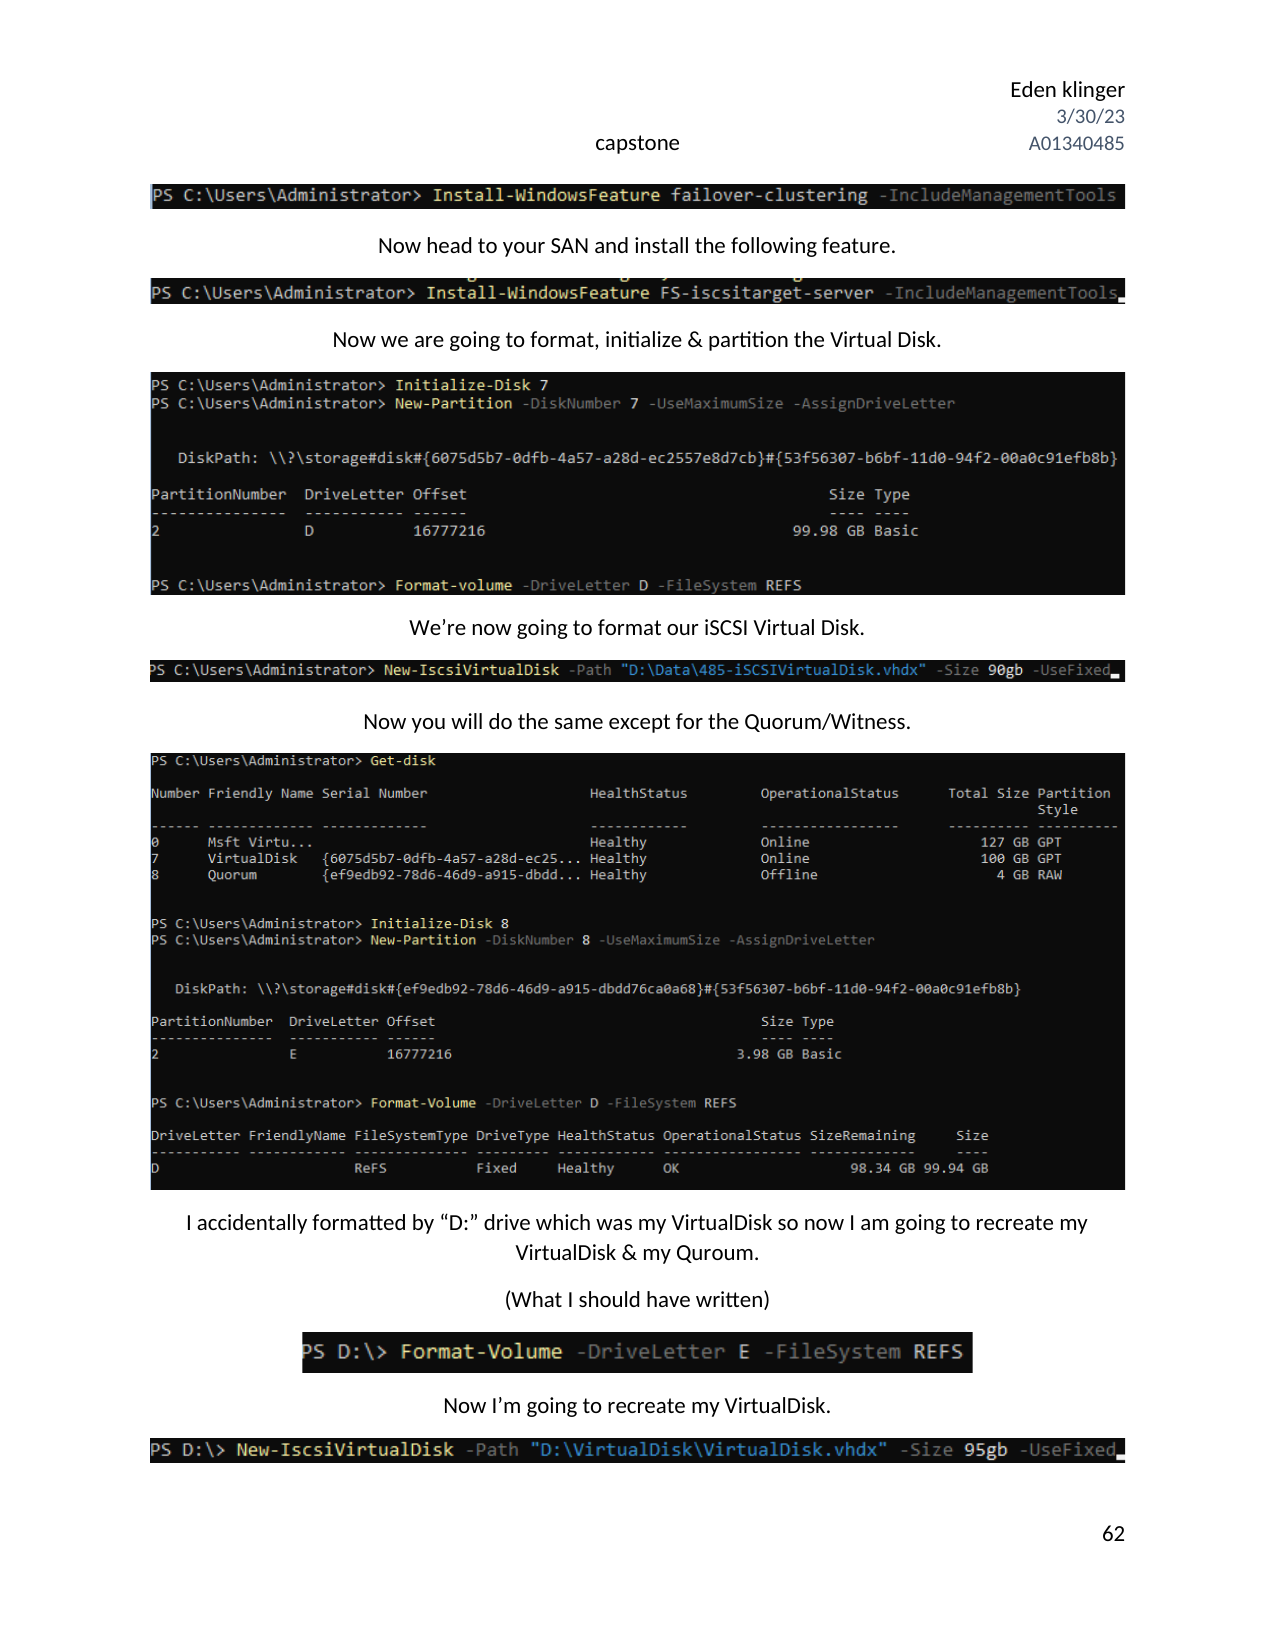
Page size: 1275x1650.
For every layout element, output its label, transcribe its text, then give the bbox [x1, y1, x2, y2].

picture [150, 278, 1125, 304]
text Now I’m going to recreate my VirtualDisk. [150, 1392, 1125, 1420]
text We’re now going to format our iSCSI Virtual Disk. [150, 613, 1125, 641]
text Now head to your SAN and install the following feature. [150, 231, 1125, 259]
picture [150, 372, 1125, 595]
picture [150, 753, 1125, 1190]
text I accidentally formatted by “D:” drive which was my VirtualDisk so now I am going to recreate my VirtualDisk & my Quroum. [150, 1208, 1125, 1266]
picture [150, 660, 1125, 682]
picture [302, 1332, 973, 1373]
picture [150, 1438, 1125, 1463]
text Now we are going to format, initialize & partition the Virtual Disk. [150, 325, 1125, 353]
picture [150, 184, 1125, 209]
text Now you will do the same except for the Quorum/Witness. [150, 707, 1125, 735]
text (What I should have written) [150, 1285, 1125, 1313]
